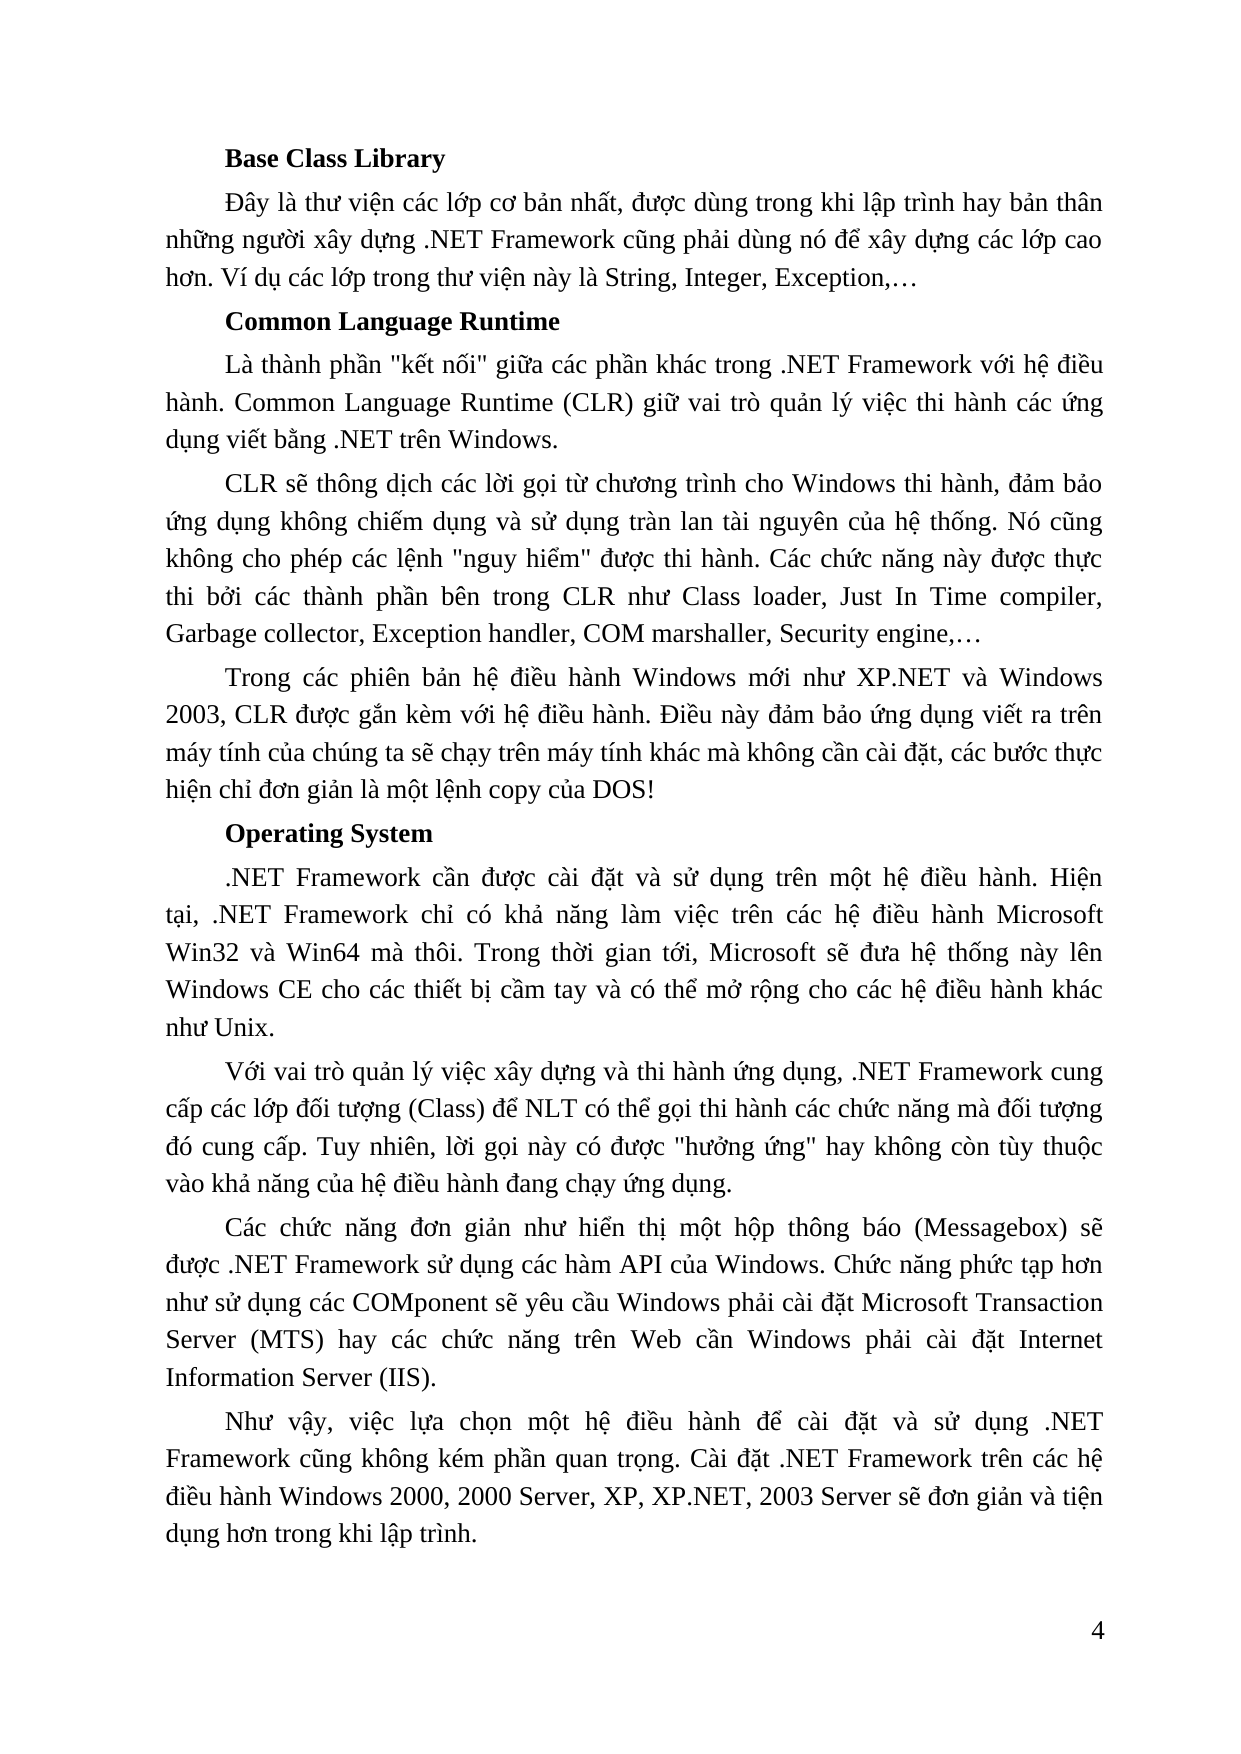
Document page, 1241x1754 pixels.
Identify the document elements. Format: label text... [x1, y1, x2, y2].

text Trong các phiên bản hệ điều hành Windows mới như XP.NET và Windows 2003, CLR được gắn kèm với hệ điều hành. Điều này đảm bảo ứng dụng viết ra trên máy tính của chúng ta sẽ chạy trên máy tính khác mà không cần cài đặt, các bước thực hiện chỉ đơn giản là một lệnh copy của DOS! [165, 654, 1104, 804]
text Base Class Library [165, 136, 1104, 173]
text Với vai trò quản lý việc xây dựng và thi hành ứng dụng, .NET Framework cung cấp các lớp đối tượng (Class) để NLT có thể gọi thi hành các chức năng mà đối tượng đó cung cấp. Tuy nhiên, lời gọi này có được "hưởng ứng" hay không còn tùy thuộc vào khả năng của hệ điều hành đang chạy ứng dụng. [165, 1048, 1104, 1198]
text Common Language Runtime [165, 298, 1104, 336]
text Đây là thư viện các lớp cơ bản nhất, được dùng trong khi lập trình hay bản thân những người xây dựng .NET Framework cũng phải dùng nó để xây dựng các lớp cao hơn. Ví dụ các lớp trong thư viện này là String, Integer, Exception,… [165, 179, 1104, 292]
text .NET Framework cần được cài đặt và sử dụng trên một hệ điều hành. Hiện tại, .NET Framework chỉ có khả năng làm việc trên các hệ điều hành Microsoft Win32 và Win64 mà thôi. Trong thời gian tới, Microsoft sẽ đưa hệ thống này lên Windows CE cho các thiết bị cầm tay và có thể mở rộng cho các hệ điều hành khác như Unix. [165, 854, 1104, 1042]
text Là thành phần "kết nối" giữa các phần khác trong .NET Framework với hệ điều hành. Common Language Runtime (CLR) giữ vai trò quản lý việc thi hành các ứng dụng viết bằng .NET trên Windows. [165, 342, 1104, 454]
text CLR sẽ thông dịch các lời gọi từ chương trình cho Windows thi hành, đảm bảo ứng dụng không chiếm dụng và sử dụng tràn lan tài nguyên của hệ thống. Nó cũng không cho phép các lệnh "nguy hiểm" được thi hành. Các chức năng này được thực thi bởi các thành phần bên trong CLR như Class loader, Just In Time compiler, Garbage collector, Exception handler, COM marshaller, Security engine,… [165, 461, 1104, 648]
text Như vậy, việc lựa chọn một hệ điều hành để cài đặt và sử dụng .NET Framework cũng không kém phần quan trọng. Cài đặt .NET Framework trên các hệ điều hành Windows 2000, 2000 Server, XP, XP.NET, 2003 Server sẽ đơn giản và tiện dụng hơn trong khi lập trình. [165, 1398, 1104, 1548]
text Operating System [165, 811, 1104, 848]
text Các chức năng đơn giản như hiển thị một hộp thông báo (Messagebox) sẽ được .NET Framework sử dụng các hàm API của Windows. Chức năng phức tạp hơn như sử dụng các COMponent sẽ yêu cầu Windows phải cài đặt Microsoft Transaction Server (MTS) hay các chức năng trên Web cần Windows phải cài đặt Internet Information Server (IIS). [165, 1204, 1104, 1392]
